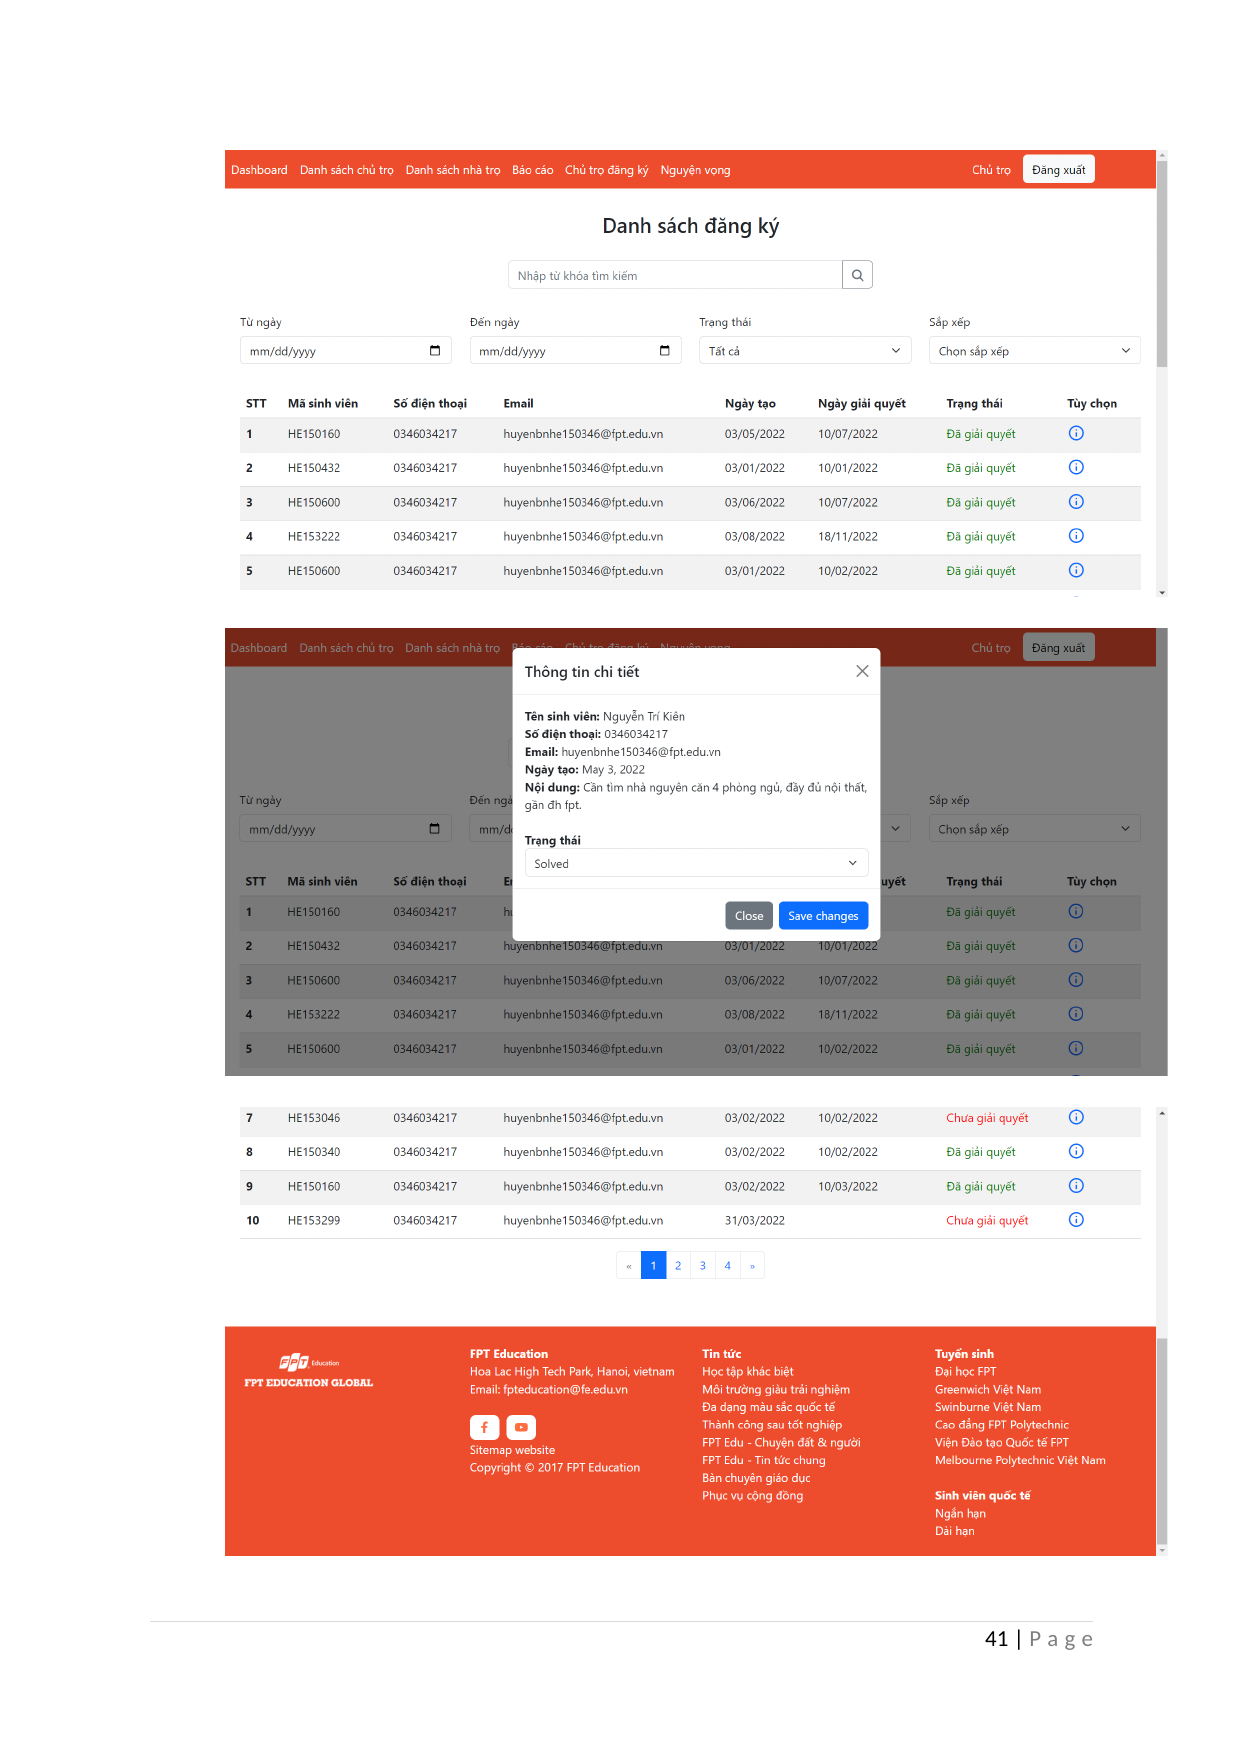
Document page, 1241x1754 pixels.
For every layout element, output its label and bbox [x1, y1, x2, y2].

picture [225, 150, 1168, 597]
picture [225, 628, 1168, 1076]
picture [225, 1107, 1168, 1556]
